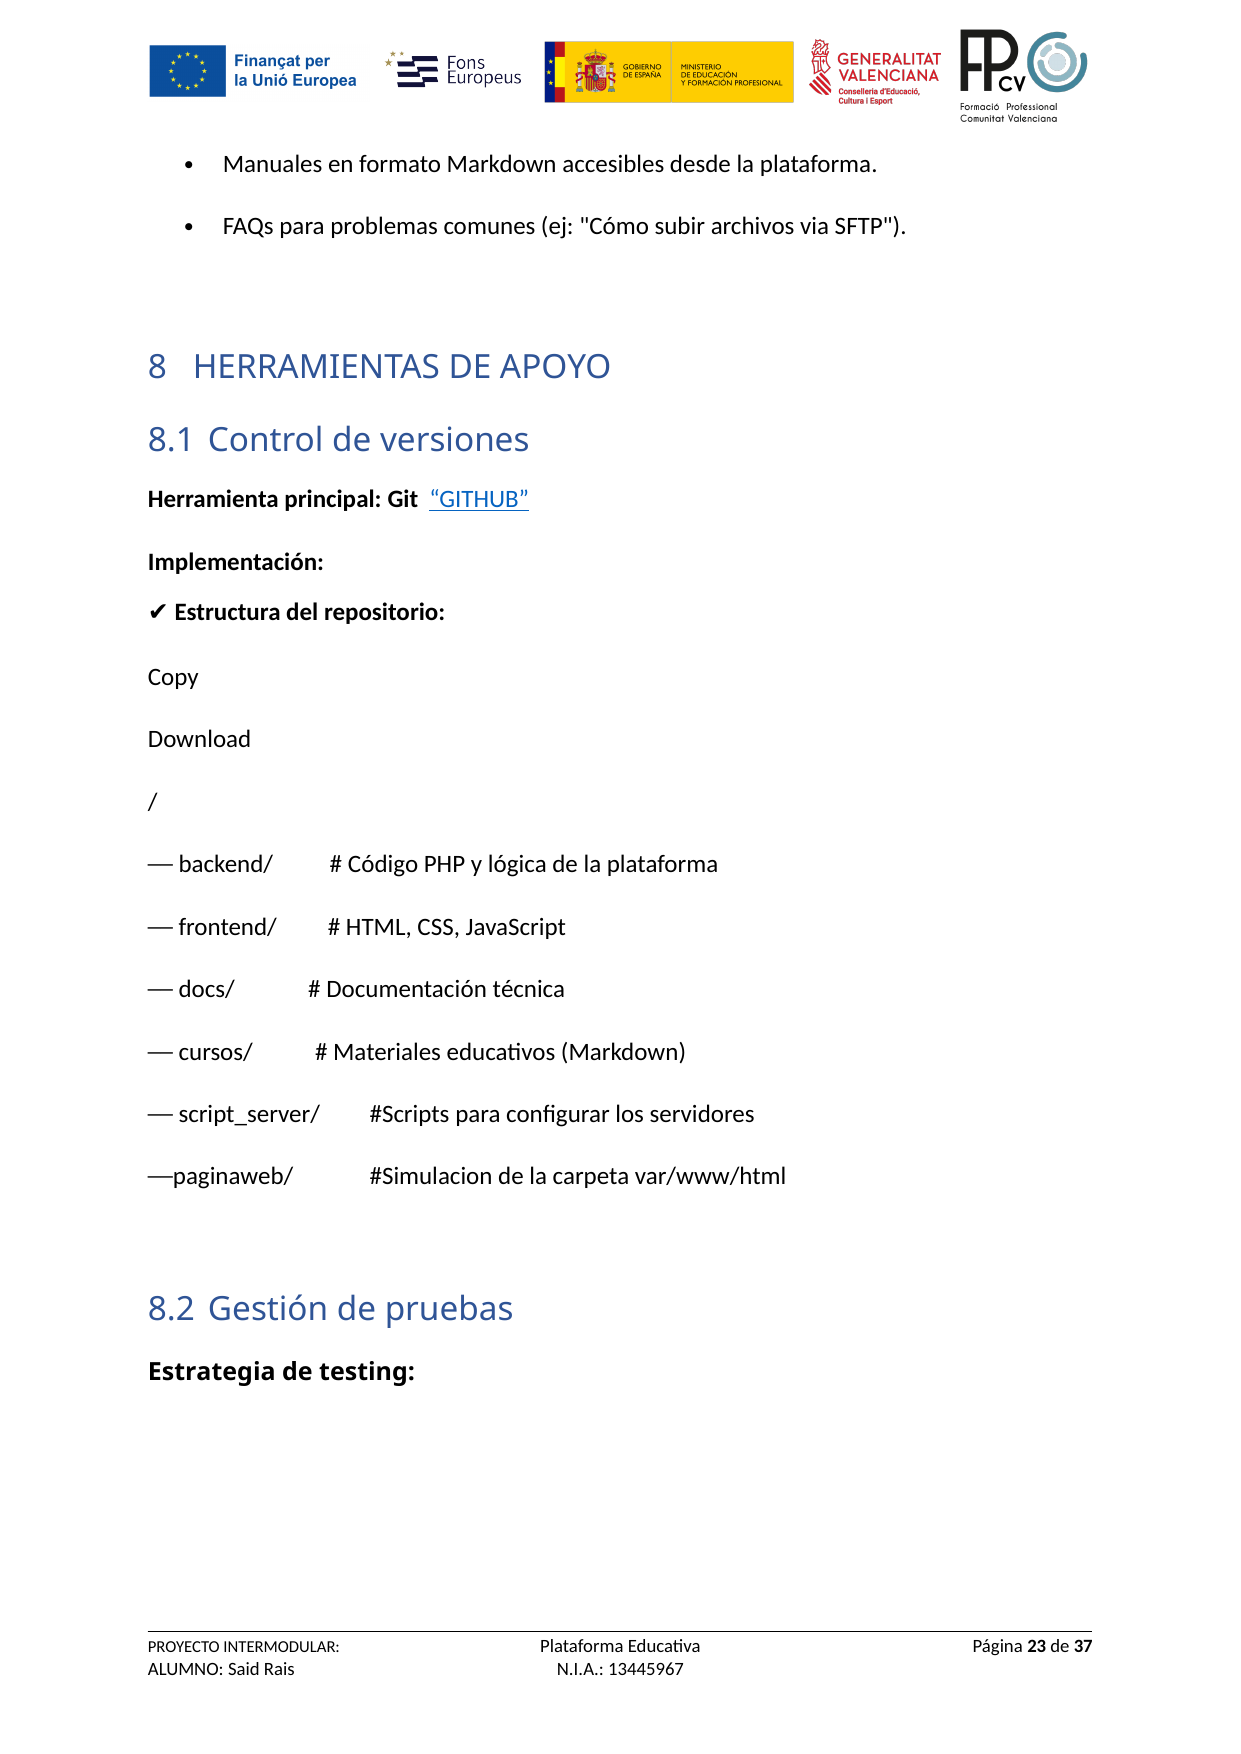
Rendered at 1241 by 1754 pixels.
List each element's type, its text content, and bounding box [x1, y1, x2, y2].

text Implementación: ✔ Estructura del repositorio: [148, 546, 1092, 628]
subtitle HERRAMIENTAS DE APOYO [148, 343, 1092, 389]
picture [955, 22, 1091, 127]
text ──paginaweb/ #Simulacion de la carpeta var/www/html [148, 1160, 1092, 1191]
text ── script_server/ #Scripts para configurar los servidores [148, 1098, 1092, 1128]
text ── docs/ # Documentación técnica [148, 973, 1092, 1004]
subtitle Gestión de pruebas [148, 1285, 1092, 1331]
text Estrategia de testing: [148, 1353, 1092, 1387]
text Download [148, 724, 1092, 754]
text ── frontend/ # HTML, CSS, JavaScript [148, 911, 1092, 941]
text ── backend/ # Código PHP y lógica de la plataforma [148, 848, 1092, 879]
subtitle Control de versiones [148, 416, 1092, 461]
picture [384, 50, 530, 94]
picture [543, 40, 795, 104]
text Copy [148, 661, 1092, 692]
text ── cursos/ # Materiales educativos (Markdown) [148, 1036, 1092, 1066]
text / [148, 786, 1092, 817]
picture [809, 39, 941, 105]
list Manuales en formato Markdown accesibles desde la plataforma. [185, 148, 1092, 178]
list FAQs para problemas comunes (ej: "Cómo subir archivos via SFTP"). [185, 210, 1092, 241]
picture [147, 44, 370, 102]
text Herramienta principal: Git “GITHUB” [148, 484, 1092, 514]
